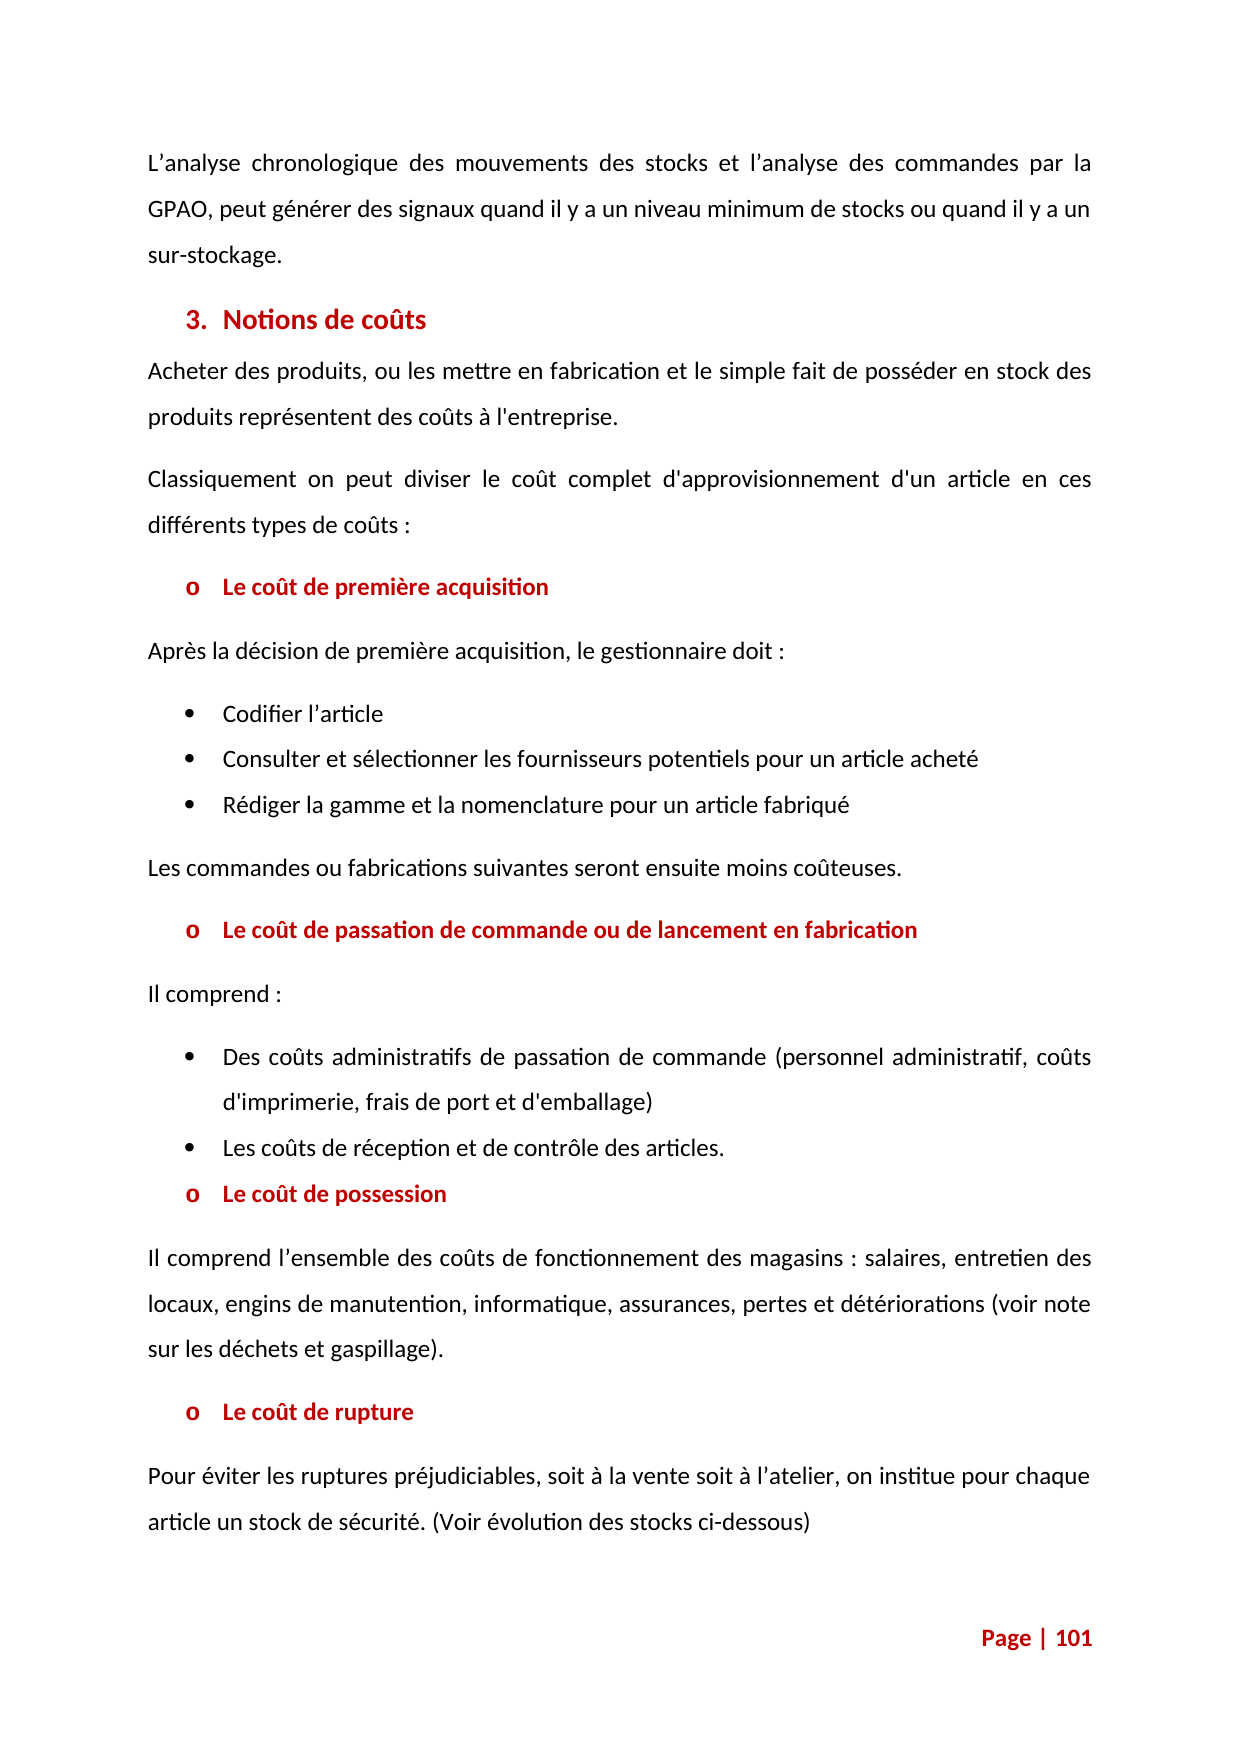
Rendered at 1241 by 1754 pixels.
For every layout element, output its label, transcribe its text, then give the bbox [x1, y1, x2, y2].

list Les coûts de réception et de contrôle des articles. [185, 1132, 1093, 1163]
text Il comprend : [148, 978, 1093, 1009]
list Des coûts administratifs de passation de commande (personnel administratif, coûts d'imprimerie, frais de port et d'emballage) [185, 1041, 1093, 1117]
text Il comprend l’ensemble des coûts de fonctionnement des magasins : salaires, entretien des locaux, engins de manutention, informatique, assurances, pertes et détériorations (voir note sur les déchets et gaspillage). [148, 1242, 1093, 1364]
subtitle Notions de coûts [185, 301, 1093, 337]
list Le coût de rupture [185, 1396, 1093, 1428]
text Après la décision de première acquisition, le gestionnaire doit : [148, 635, 1093, 666]
list Le coût de possession [185, 1178, 1093, 1210]
list Rédiger la gamme et la nomenclature pour un article fabriqué [185, 789, 1093, 820]
list Codifier l’article [185, 698, 1093, 728]
list Consulter et sélectionner les fournisseurs potentiels pour un article acheté [185, 743, 1093, 774]
text Classiquement on peut diviser le coût complet d'approvisionnement d'un article en ces différents types de coûts : [148, 463, 1093, 539]
text L’analyse chronologique des mouvements des stocks et l’analyse des commandes par la GPAO, peut générer des signaux quand il y a un niveau minimum de stocks ou quand il y a un sur-stockage. [148, 148, 1093, 269]
list Le coût de première acquisition [185, 571, 1093, 603]
text Pour éviter les ruptures préjudiciables, soit à la vente soit à l’atelier, on institue pour chaque article un stock de sécurité. (Voir évolution des stocks ci-dessous) [148, 1460, 1093, 1537]
list Le coût de passation de commande ou de lancement en fabrication [185, 914, 1093, 946]
text Les commandes ou fabrications suivantes seront ensuite moins coûteuses. [148, 852, 1093, 882]
text Acheter des produits, ou les mettre en fabrication et le simple fait de posséder en stock des produits représentent des coûts à l'entreprise. [148, 355, 1093, 431]
